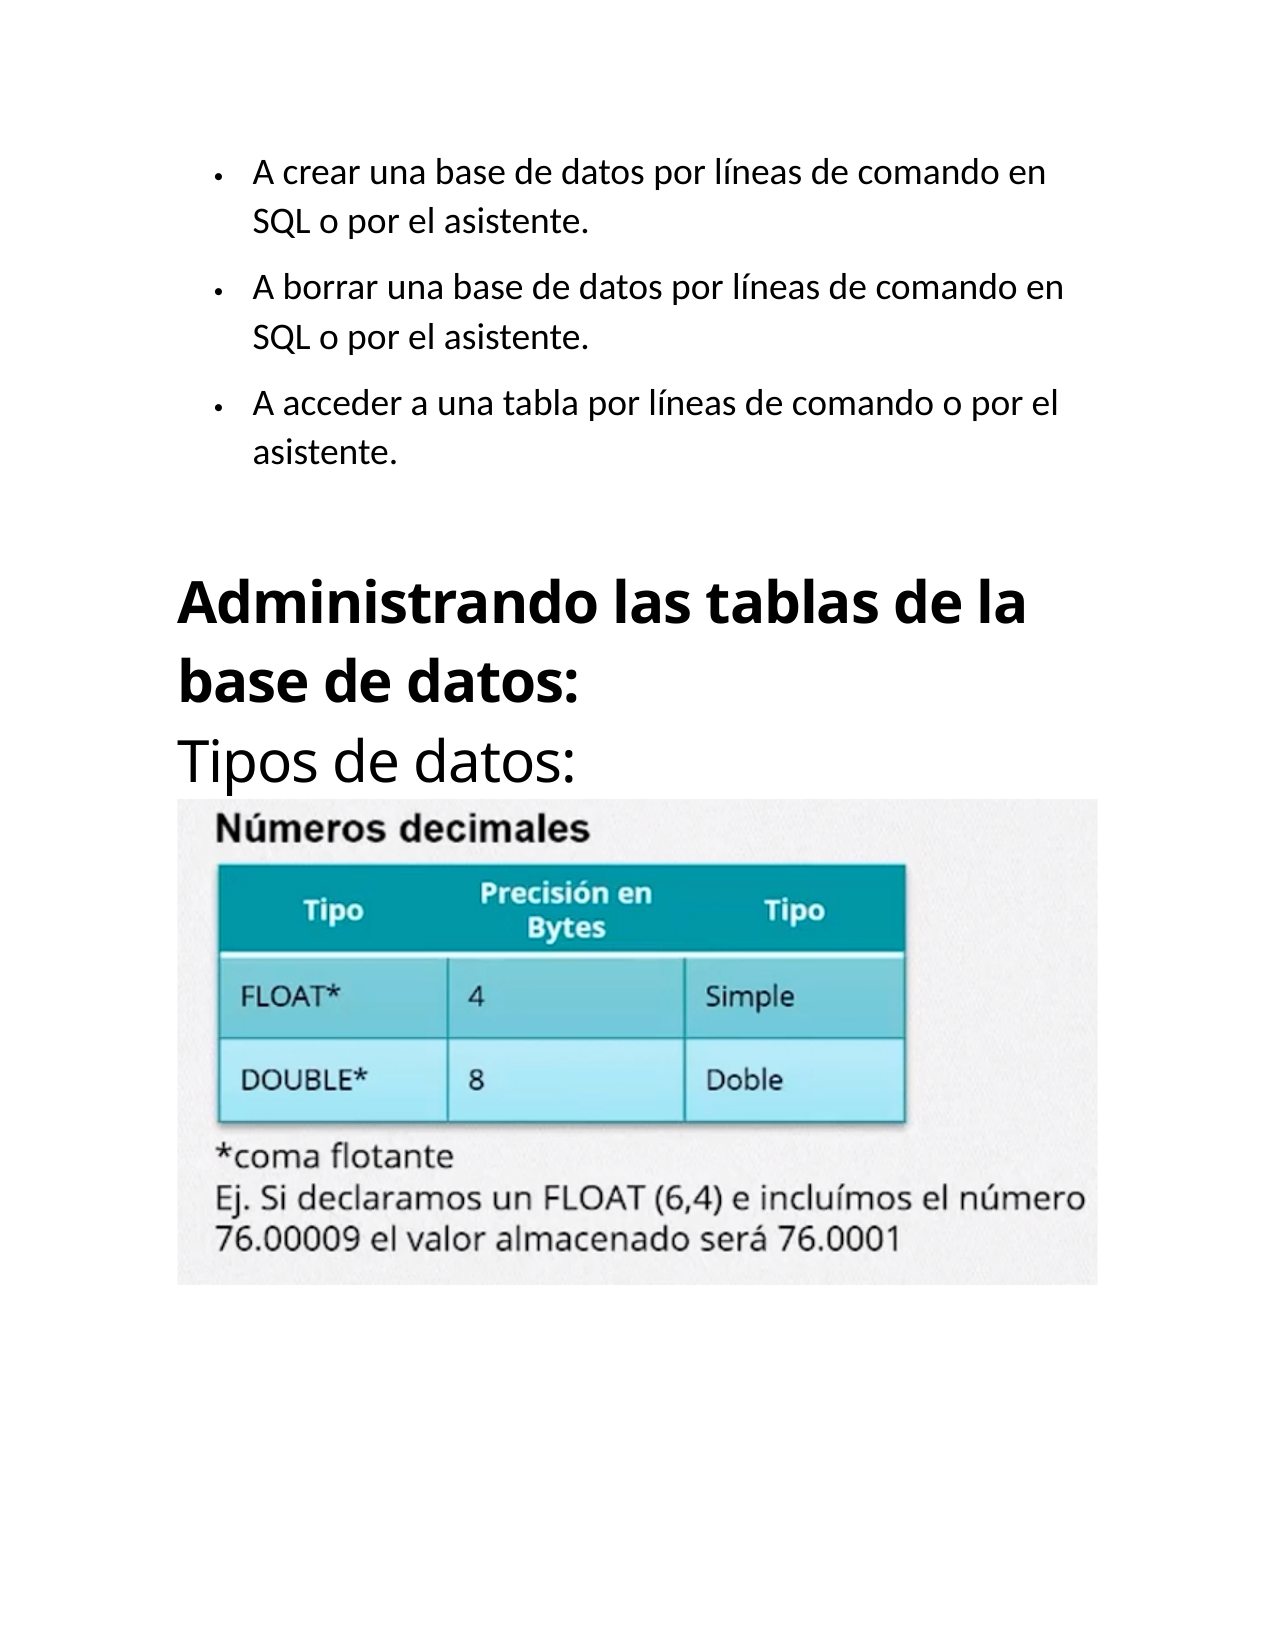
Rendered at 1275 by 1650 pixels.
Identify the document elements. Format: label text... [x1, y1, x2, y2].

list A borrar una base de datos por líneas de comando en SQL o por el asistente. [215, 263, 1098, 358]
picture [177, 799, 1098, 1285]
list A crear una base de datos por líneas de comando en SQL o por el asistente. [215, 148, 1098, 243]
list A acceder a una tabla por líneas de comando o por el asistente. [215, 379, 1098, 474]
title Tipos de datos: [177, 719, 1098, 799]
title Administrando las tablas de la base de datos: [177, 561, 1098, 719]
